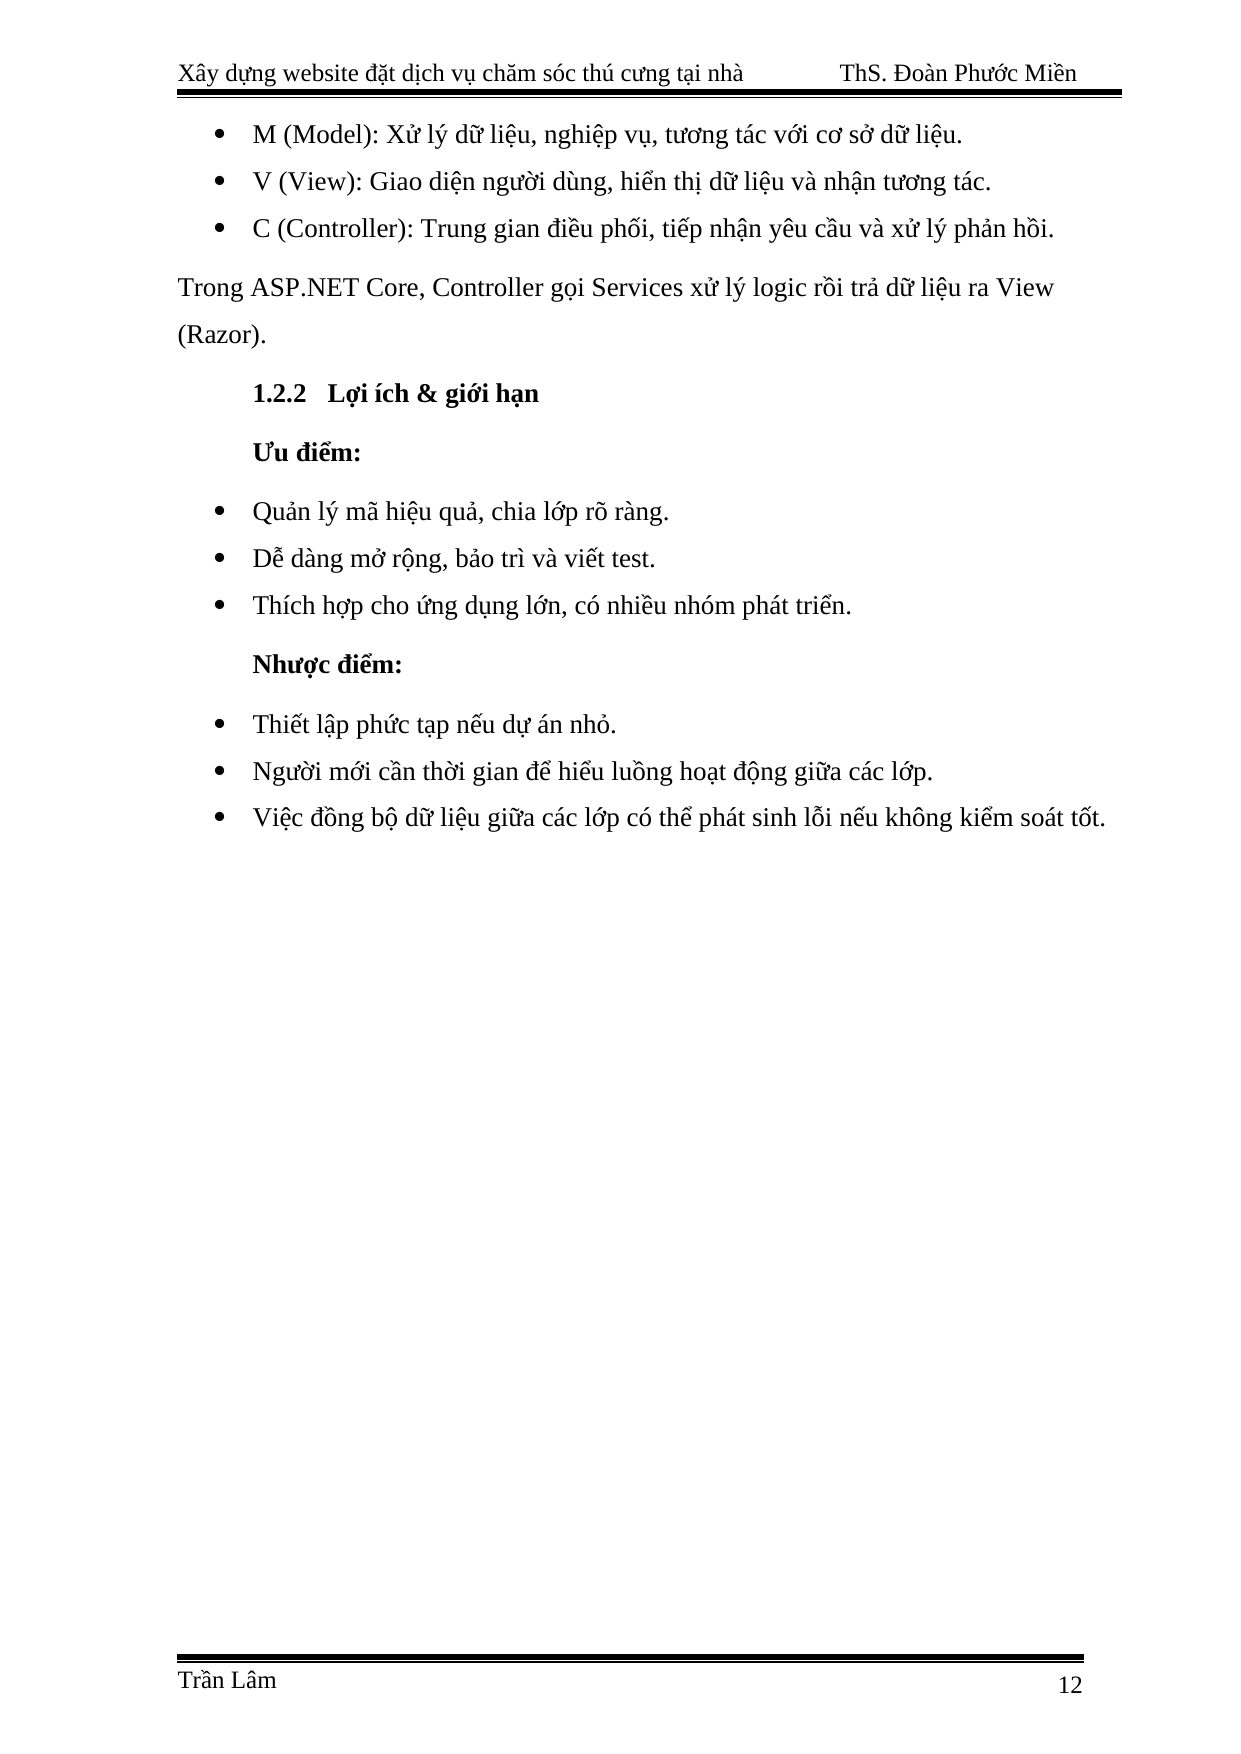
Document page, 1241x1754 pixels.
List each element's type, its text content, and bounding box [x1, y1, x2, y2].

list Việc đồng bộ dữ liệu giữa các lớp có thể phát sinh lỗi nếu không kiểm soát tốt. [215, 801, 1122, 833]
text Ưu điểm: [252, 436, 1122, 467]
text Nhược điểm: [252, 648, 1122, 680]
list Thích hợp cho ứng dụng lớn, có nhiều nhóm phát triển. [215, 589, 1122, 620]
list V (View): Giao diện người dùng, hiển thị dữ liệu và nhận tương tác. [215, 165, 1122, 196]
list Dễ dàng mở rộng, bảo trì và viết test. [215, 542, 1122, 573]
list Thiết lập phức tạp nếu dự án nhỏ. [215, 708, 1122, 739]
list Quản lý mã hiệu quả, chia lớp rõ ràng. [215, 495, 1122, 527]
list M (Model): Xử lý dữ liệu, nghiệp vụ, tương tác với cơ sở dữ liệu. [215, 118, 1122, 149]
list C (Controller): Trung gian điều phối, tiếp nhận yêu cầu và xử lý phản hồi. [215, 212, 1122, 243]
subtitle Lợi ích & giới hạn [252, 377, 1122, 408]
text Trong ASP.NET Core, Controller gọi Services xử lý logic rồi trả dữ liệu ra View (Razor). [177, 271, 1122, 349]
list Người mới cần thời gian để hiểu luồng hoạt động giữa các lớp. [215, 754, 1122, 786]
